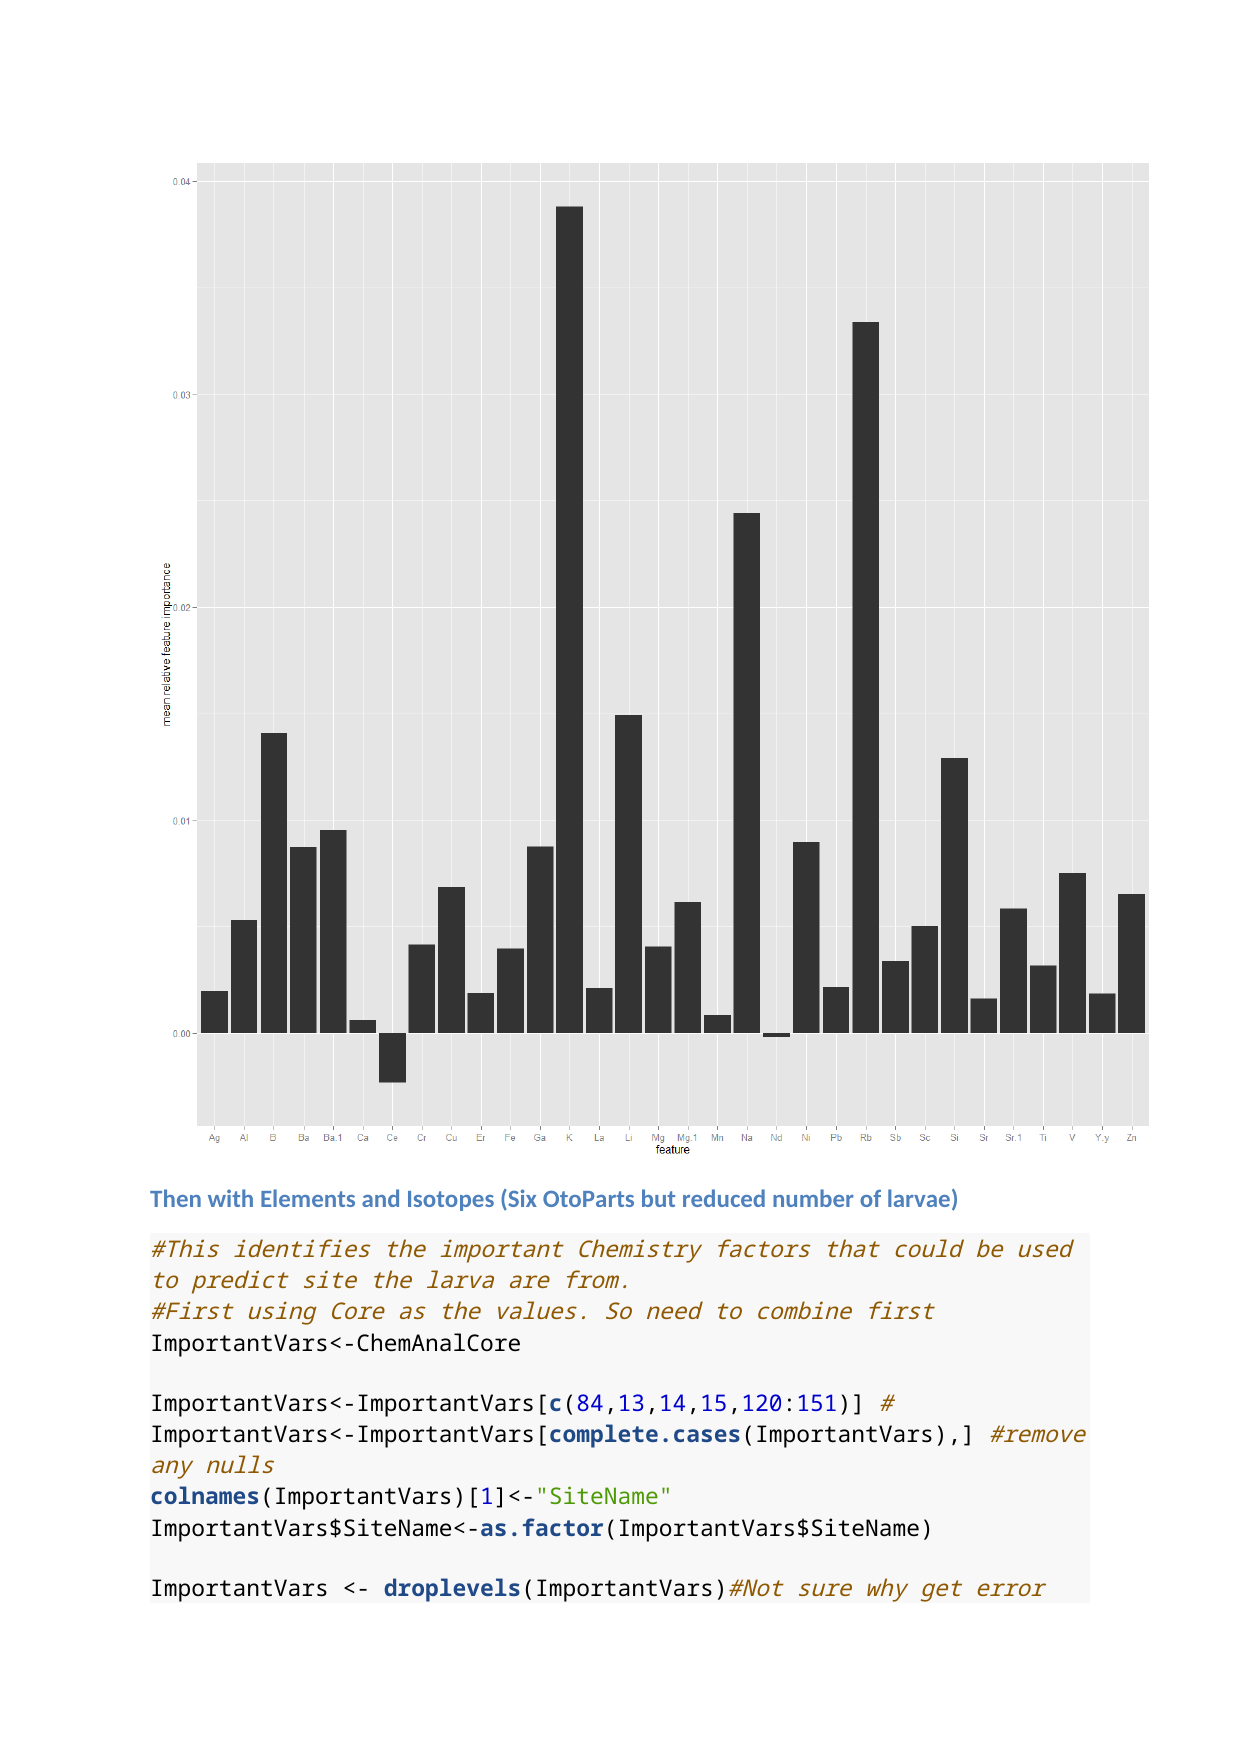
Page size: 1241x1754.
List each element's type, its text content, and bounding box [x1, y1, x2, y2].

subtitle Then with Elements and Isotopes (Six OtoParts but reduced number of larvae) [150, 1183, 1090, 1214]
picture [150, 150, 1163, 1163]
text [150, 1233, 1090, 1603]
